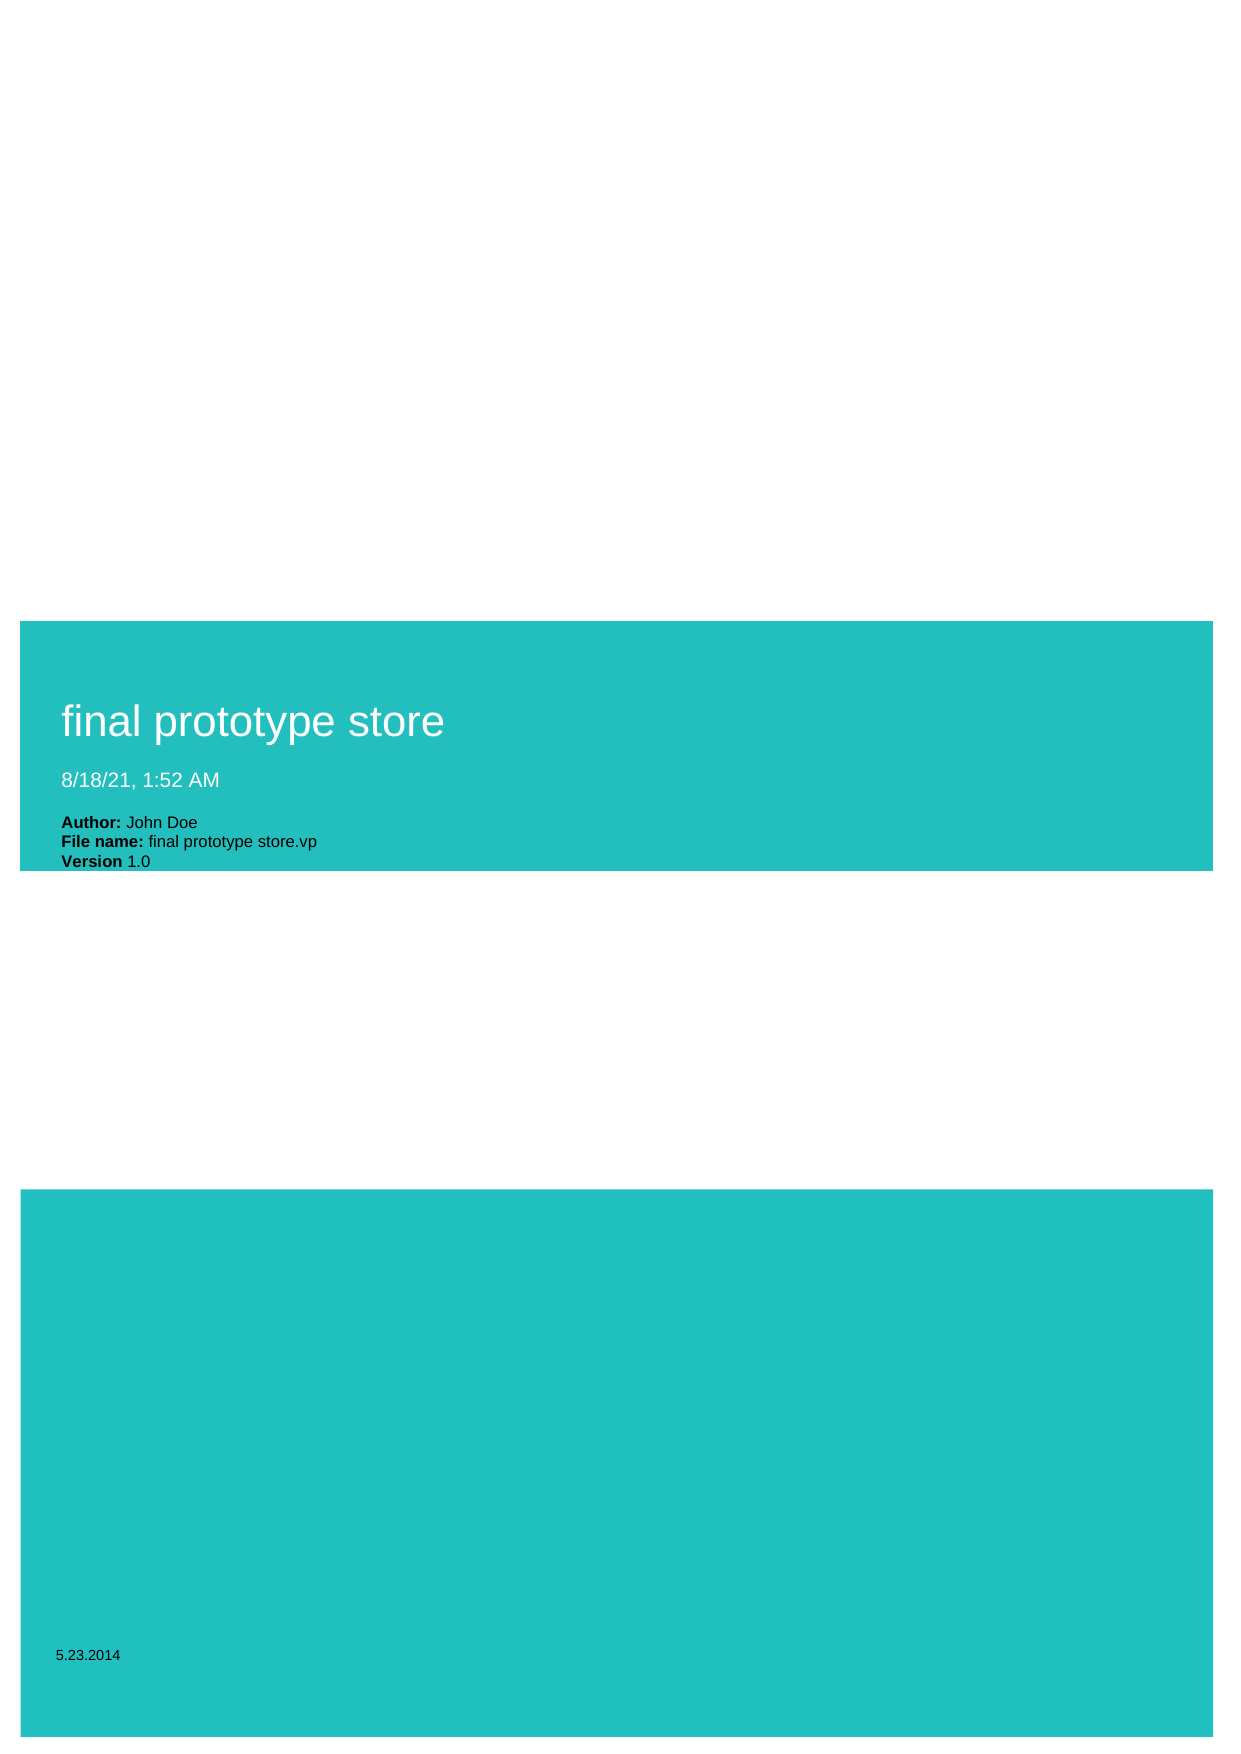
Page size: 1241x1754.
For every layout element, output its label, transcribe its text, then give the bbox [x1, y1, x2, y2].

table_cell 8/18/21, 1:52 AM [20, 746, 1213, 813]
table_header final prototype store [20, 621, 1213, 746]
table_cell Author: John Doe File name: final prototype store.vp Version 1.0 [20, 813, 1213, 871]
